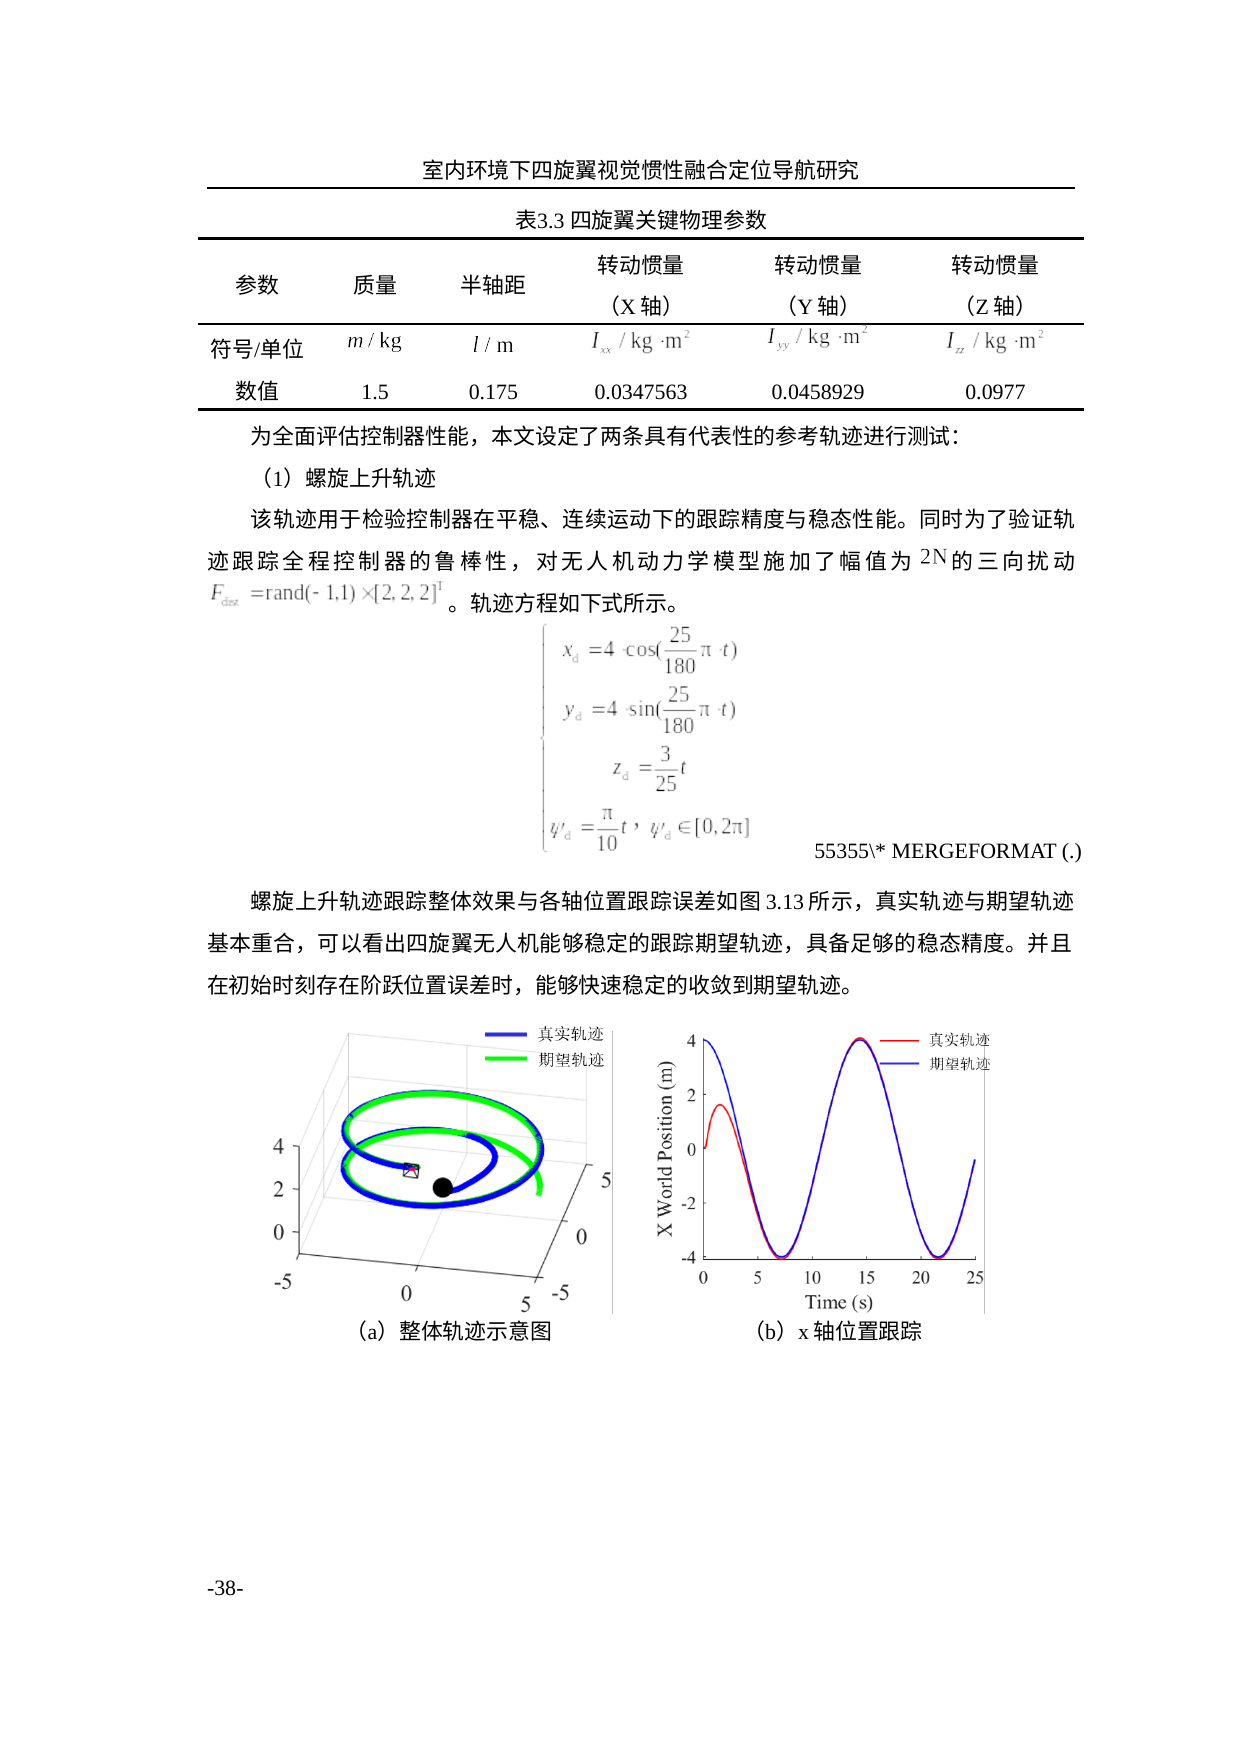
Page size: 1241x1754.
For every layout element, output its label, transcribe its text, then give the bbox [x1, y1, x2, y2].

text 为全面评估控制器性能，本文设定了两条具有代表性的参考轨迹进行测试： [207, 411, 1075, 453]
table_cell 符号/单位 [198, 325, 316, 366]
table_cell 1.5 [316, 366, 434, 408]
picture [271, 1017, 626, 1314]
text （1）螺旋上升轨迹 [207, 453, 1075, 494]
table_header 质量 [316, 240, 434, 323]
text 该轨迹用于检验控制器在平稳、连续运动下的跟踪精度与稳态性能。同时为了验证轨迹跟踪全程控制器的鲁棒性，对无人机动力学模型施加了幅值为的三向扰动。轨迹方程如下式所示。 [207, 494, 1075, 619]
table_header 转动惯量 （Z轴） [907, 240, 1084, 323]
table_cell 0.175 [434, 366, 552, 408]
table_header 转动惯量 （Y轴） [729, 240, 907, 323]
table_cell 0.0977 [907, 366, 1084, 408]
table_cell [729, 325, 907, 366]
picture [655, 1024, 1010, 1314]
table_header [641, 1001, 1025, 1314]
table_header 参数 [198, 240, 316, 323]
table_cell [907, 325, 1084, 366]
table_cell （b）x轴位置跟踪 [641, 1314, 1025, 1345]
table_cell 0.0347563 [552, 366, 729, 408]
table_header [257, 1001, 641, 1314]
table_cell [316, 325, 434, 366]
table_cell 数值 [198, 366, 316, 408]
table_cell [552, 325, 729, 366]
table_cell （a）整体轨迹示意图 [257, 1314, 641, 1345]
table_header 转动惯量 （X轴） [552, 240, 729, 323]
table_cell [434, 325, 552, 366]
table_header 半轴距 [434, 240, 552, 323]
table_cell 0.0458929 [729, 366, 907, 408]
